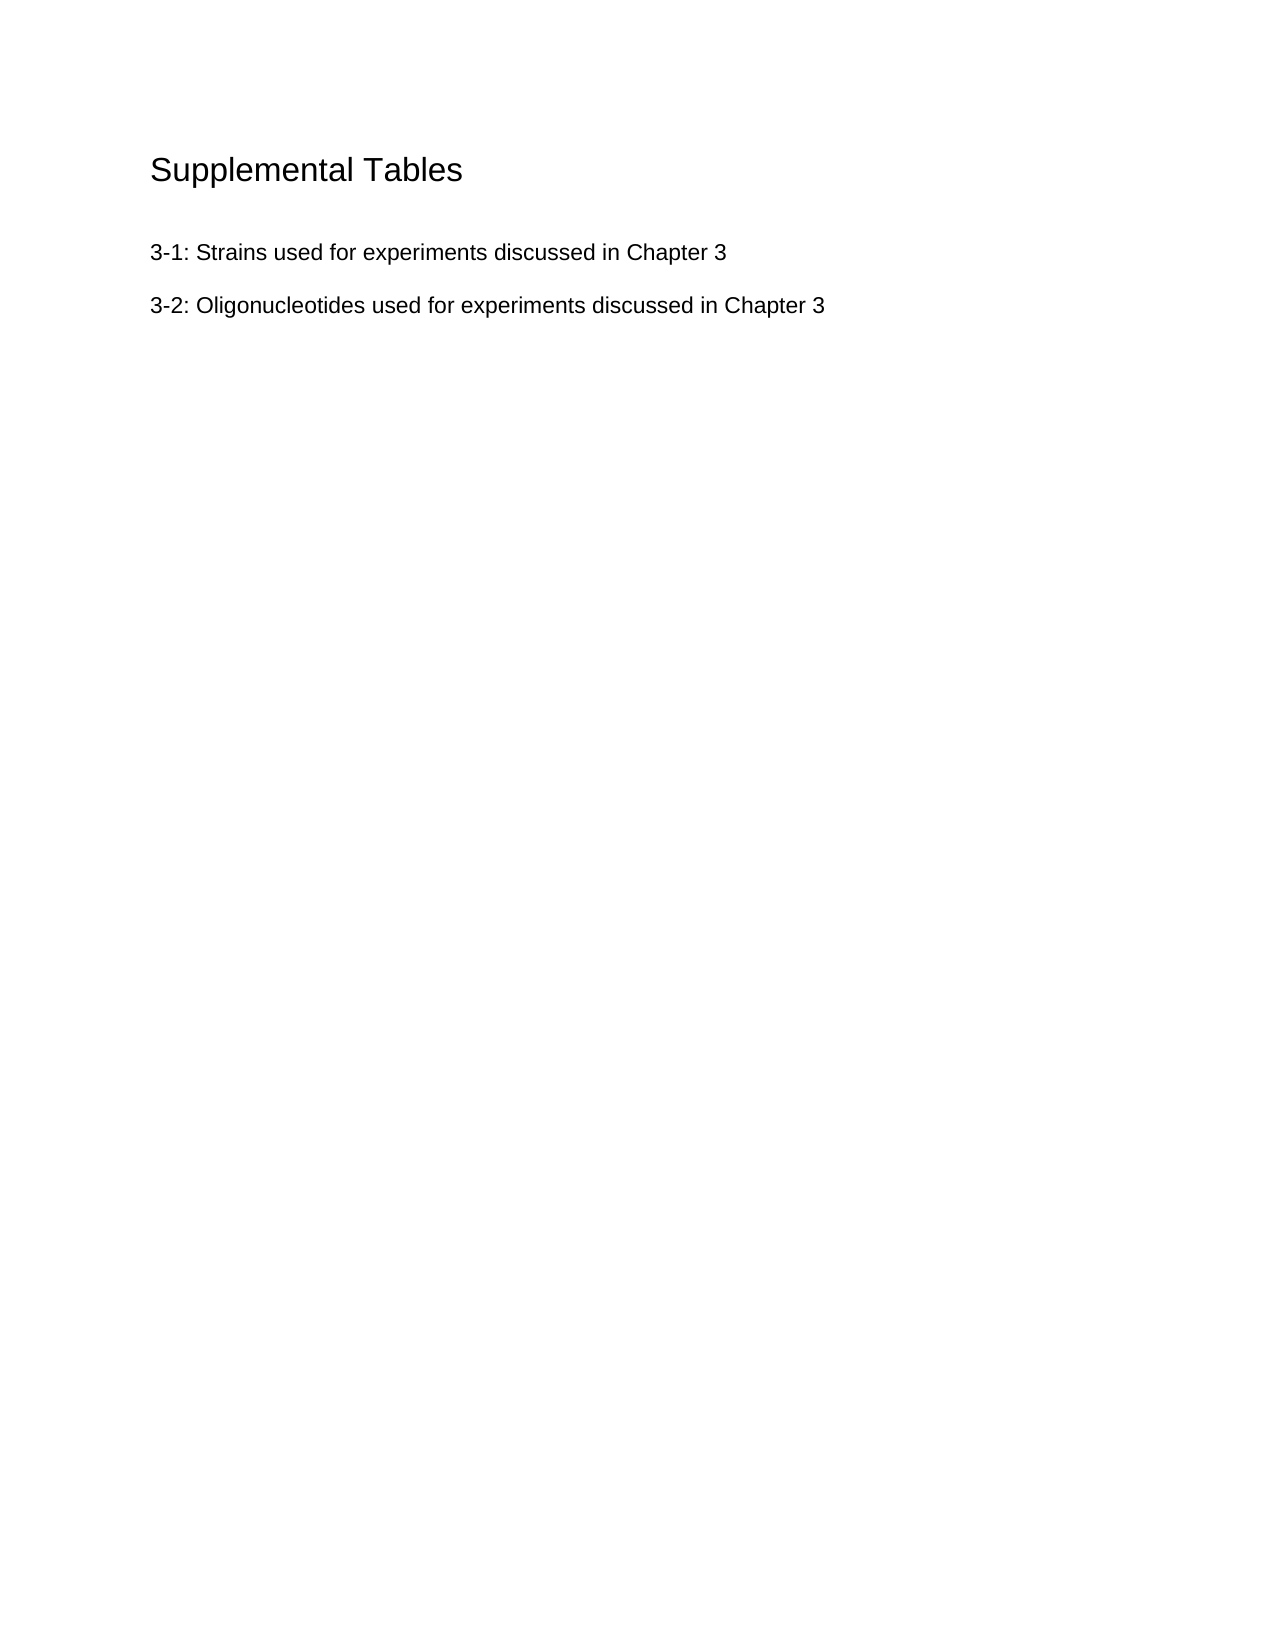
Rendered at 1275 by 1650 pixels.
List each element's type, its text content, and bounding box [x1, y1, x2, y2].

subtitle Supplemental Tables [150, 150, 1125, 188]
text 3-2: Oligonucleotides used for experiments discussed in Chapter 3 [150, 292, 1125, 318]
text 3-1: Strains used for experiments discussed in Chapter 3 [150, 239, 1125, 266]
